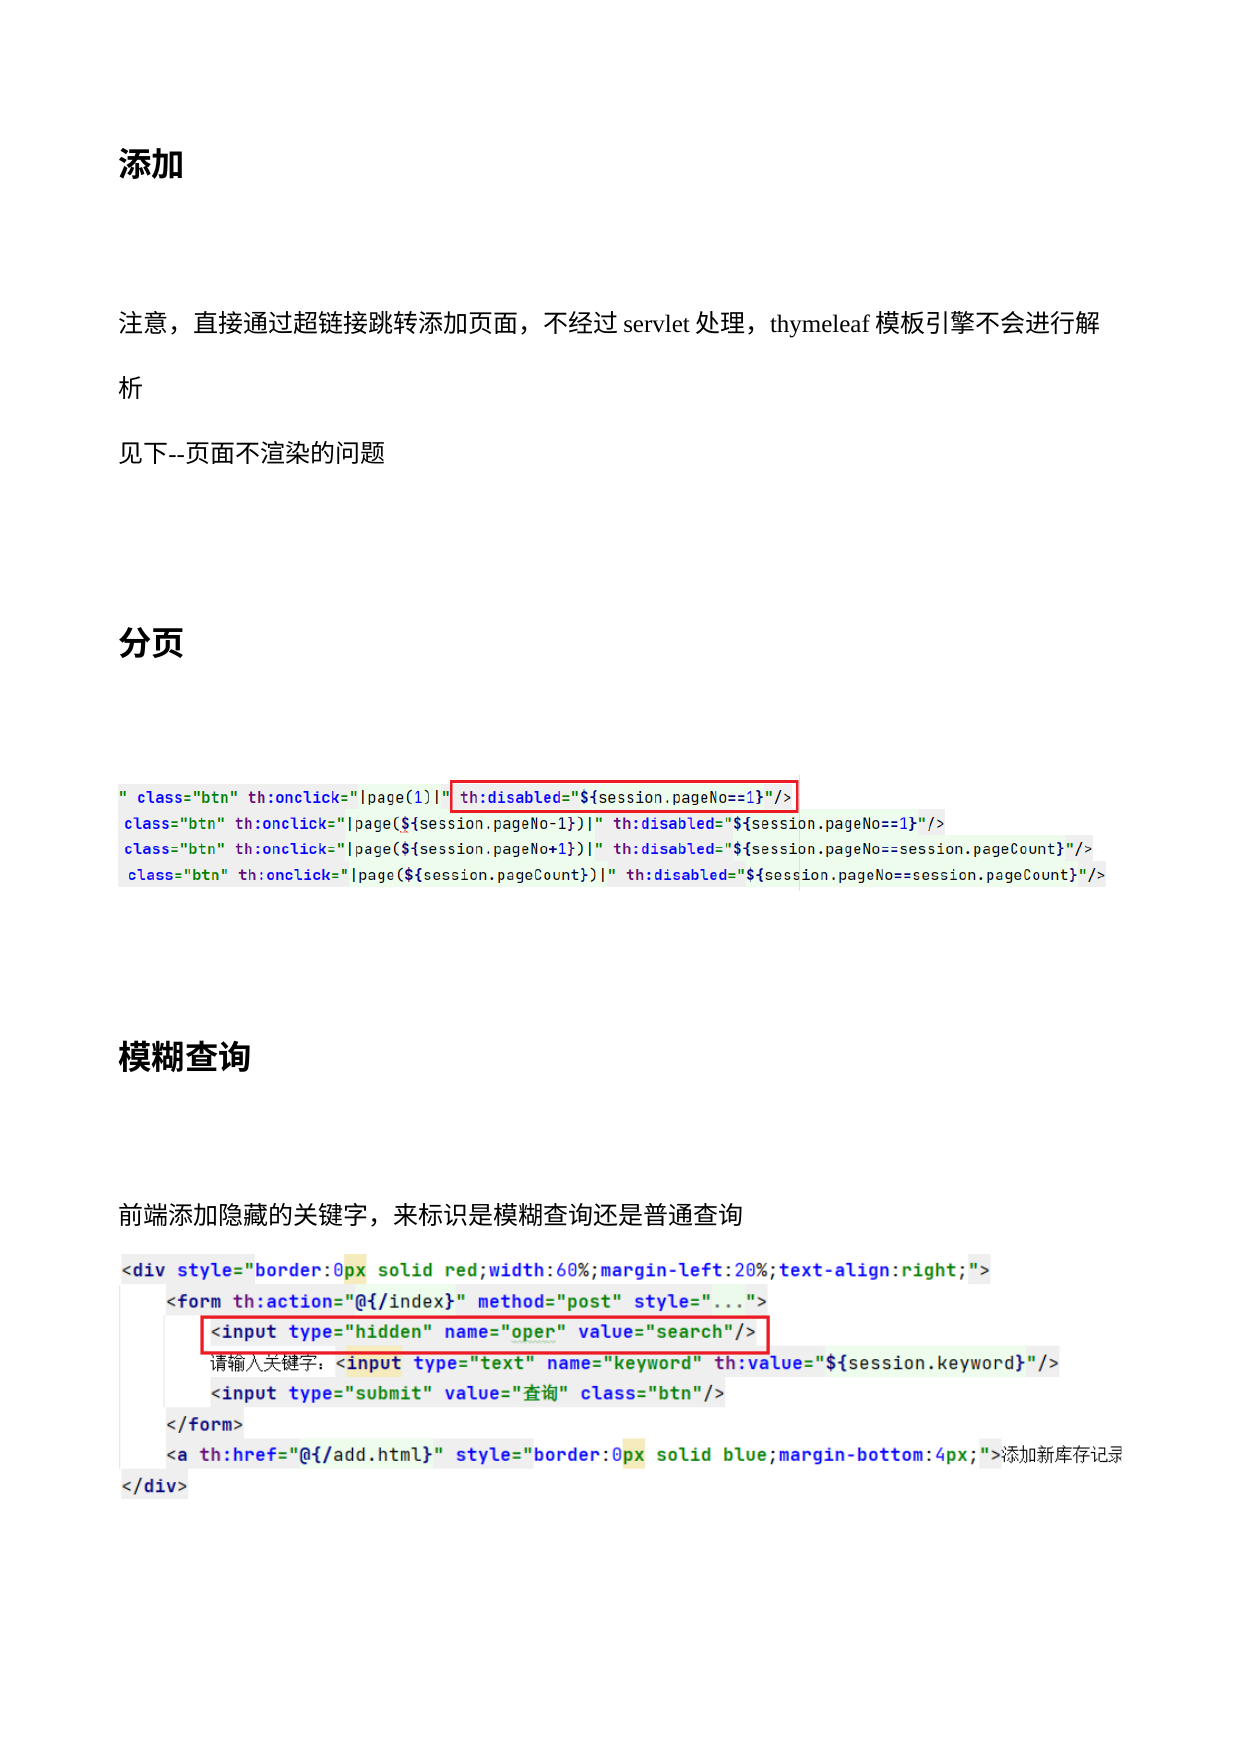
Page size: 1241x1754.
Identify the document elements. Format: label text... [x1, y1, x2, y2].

text 前端添加隐藏的关键字，来标识是模糊查询还是普通查询 [118, 1181, 1122, 1246]
picture [118, 775, 1121, 891]
picture [118, 1254, 1122, 1499]
subtitle 添加 [118, 129, 1122, 194]
text 见下--页面不渲染的问题 [118, 419, 1122, 484]
subtitle 模糊查询 [118, 1022, 1122, 1087]
subtitle 分页 [118, 608, 1122, 673]
text 注意，直接通过超链接跳转添加页面，不经过servlet处理，thymeleaf模板引擎不会进行解析 [118, 289, 1122, 419]
